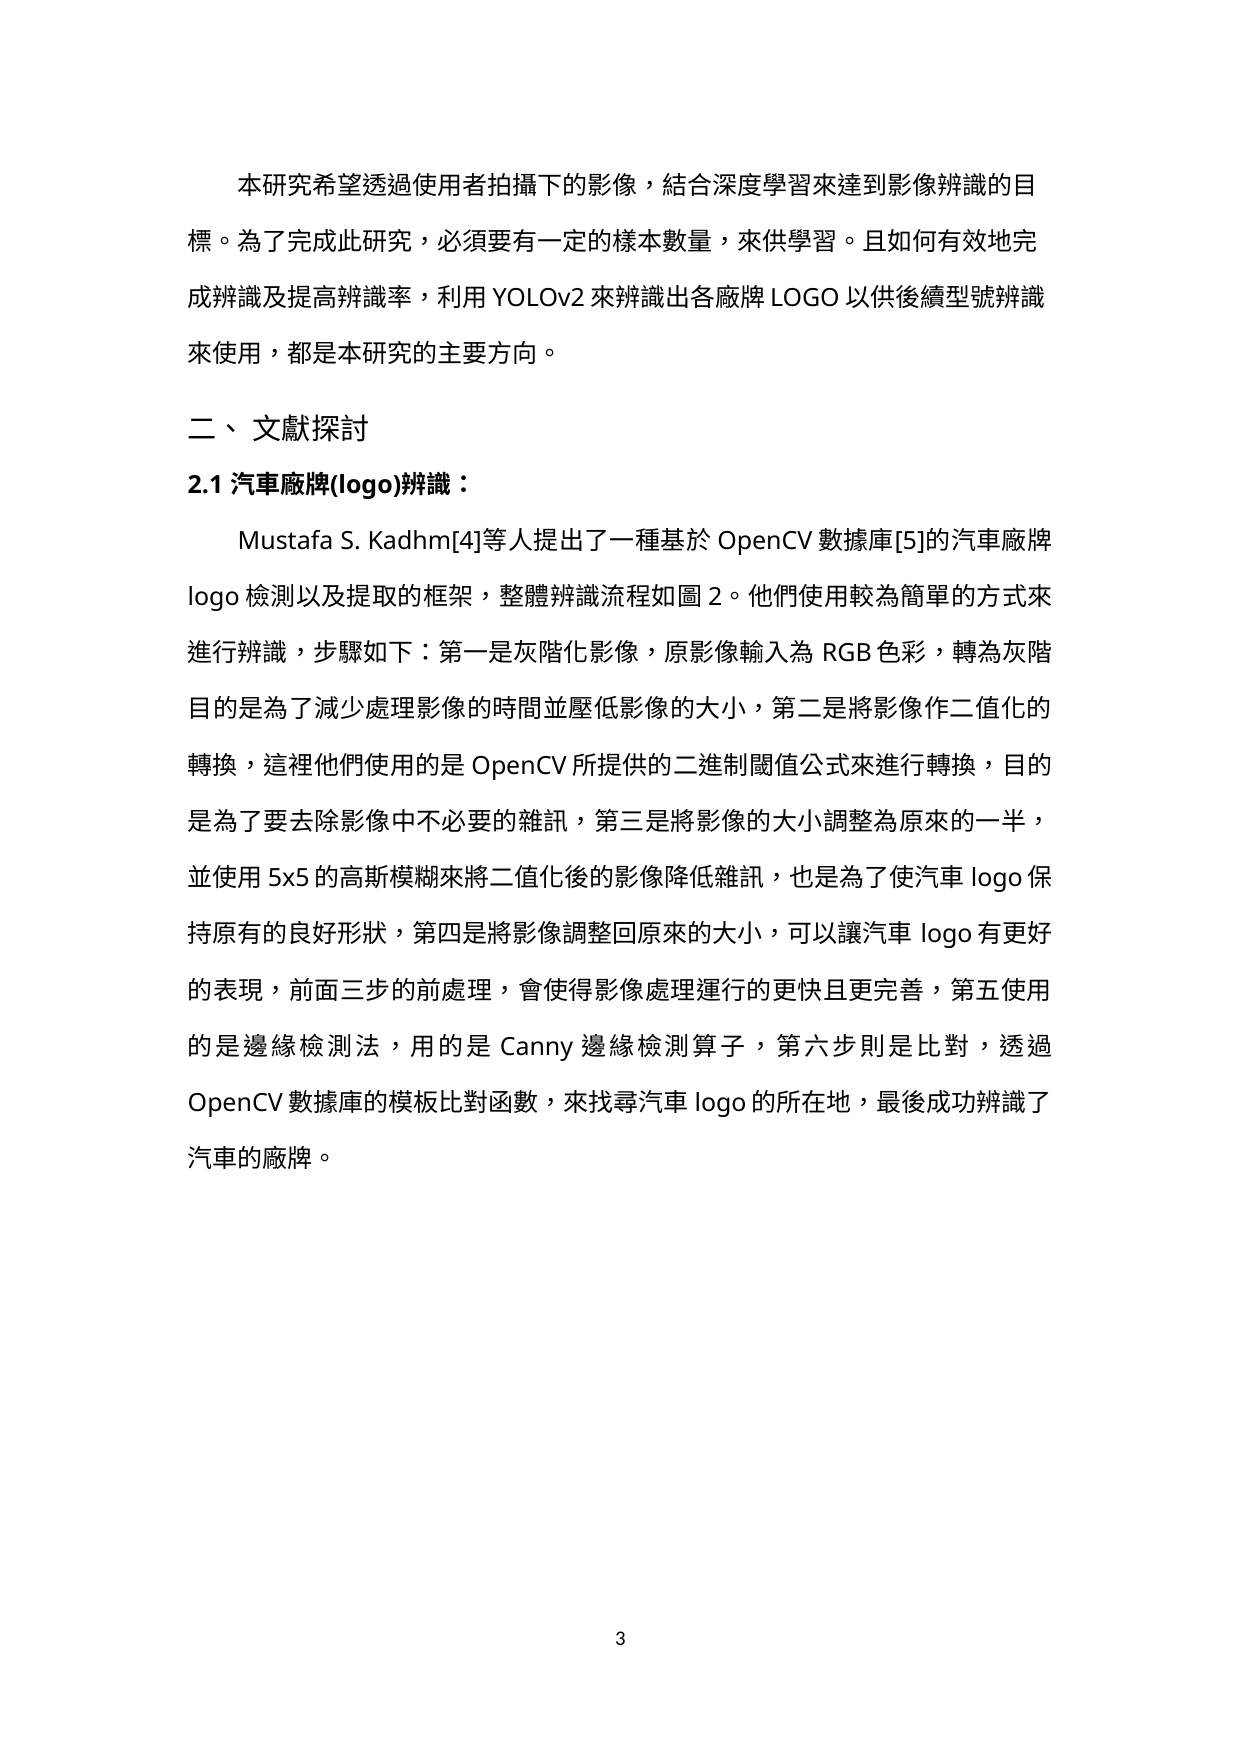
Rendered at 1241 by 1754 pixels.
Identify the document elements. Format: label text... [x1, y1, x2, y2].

text 本研究希望透過使用者拍攝下的影像，結合深度學習來達到影像辨識的目標。為了完成此研究，必須要有一定的樣本數量，來供學習。且如何有效地完成辨識及提高辨識率，利用YOLOv2來辨識出各廠牌LOGO以供後續型號辨識來使用，都是本研究的主要方向。 [187, 164, 1053, 371]
list 文獻探討 [187, 389, 1053, 464]
text Mustafa S. Kadhm[4]等人提出了一種基於OpenCV數據庫[5]的汽車廠牌logo檢測以及提取的框架，整體辨識流程如圖2。他們使用較為簡單的方式來進行辨識，步驟如下：第一是灰階化影像，原影像輸入為RGB色彩，轉為灰階目的是為了減少處理影像的時間並壓低影像的大小，第二是將影像作二值化的轉換，這裡他們使用的是OpenCV所提供的二進制閾值公式來進行轉換，目的是為了要去除影像中不必要的雜訊，第三是將影像的大小調整為原來的一半，並使用5x5的高斯模糊來將二值化後的影像降低雜訊，也是為了使汽車logo保持原有的良好形狀，第四是將影像調整回原來的大小，可以讓汽車logo有更好的表現，前面三步的前處理，會使得影像處理運行的更快且更完善，第五使用的是邊緣檢測法，用的是Canny邊緣檢測算子，第六步則是比對，透過OpenCV數據庫的模板比對函數，來找尋汽車logo的所在地，最後成功辨識了汽車的廠牌。 [187, 519, 1053, 1176]
text 2.1 汽車廠牌(logo)辨識： [187, 464, 1053, 501]
